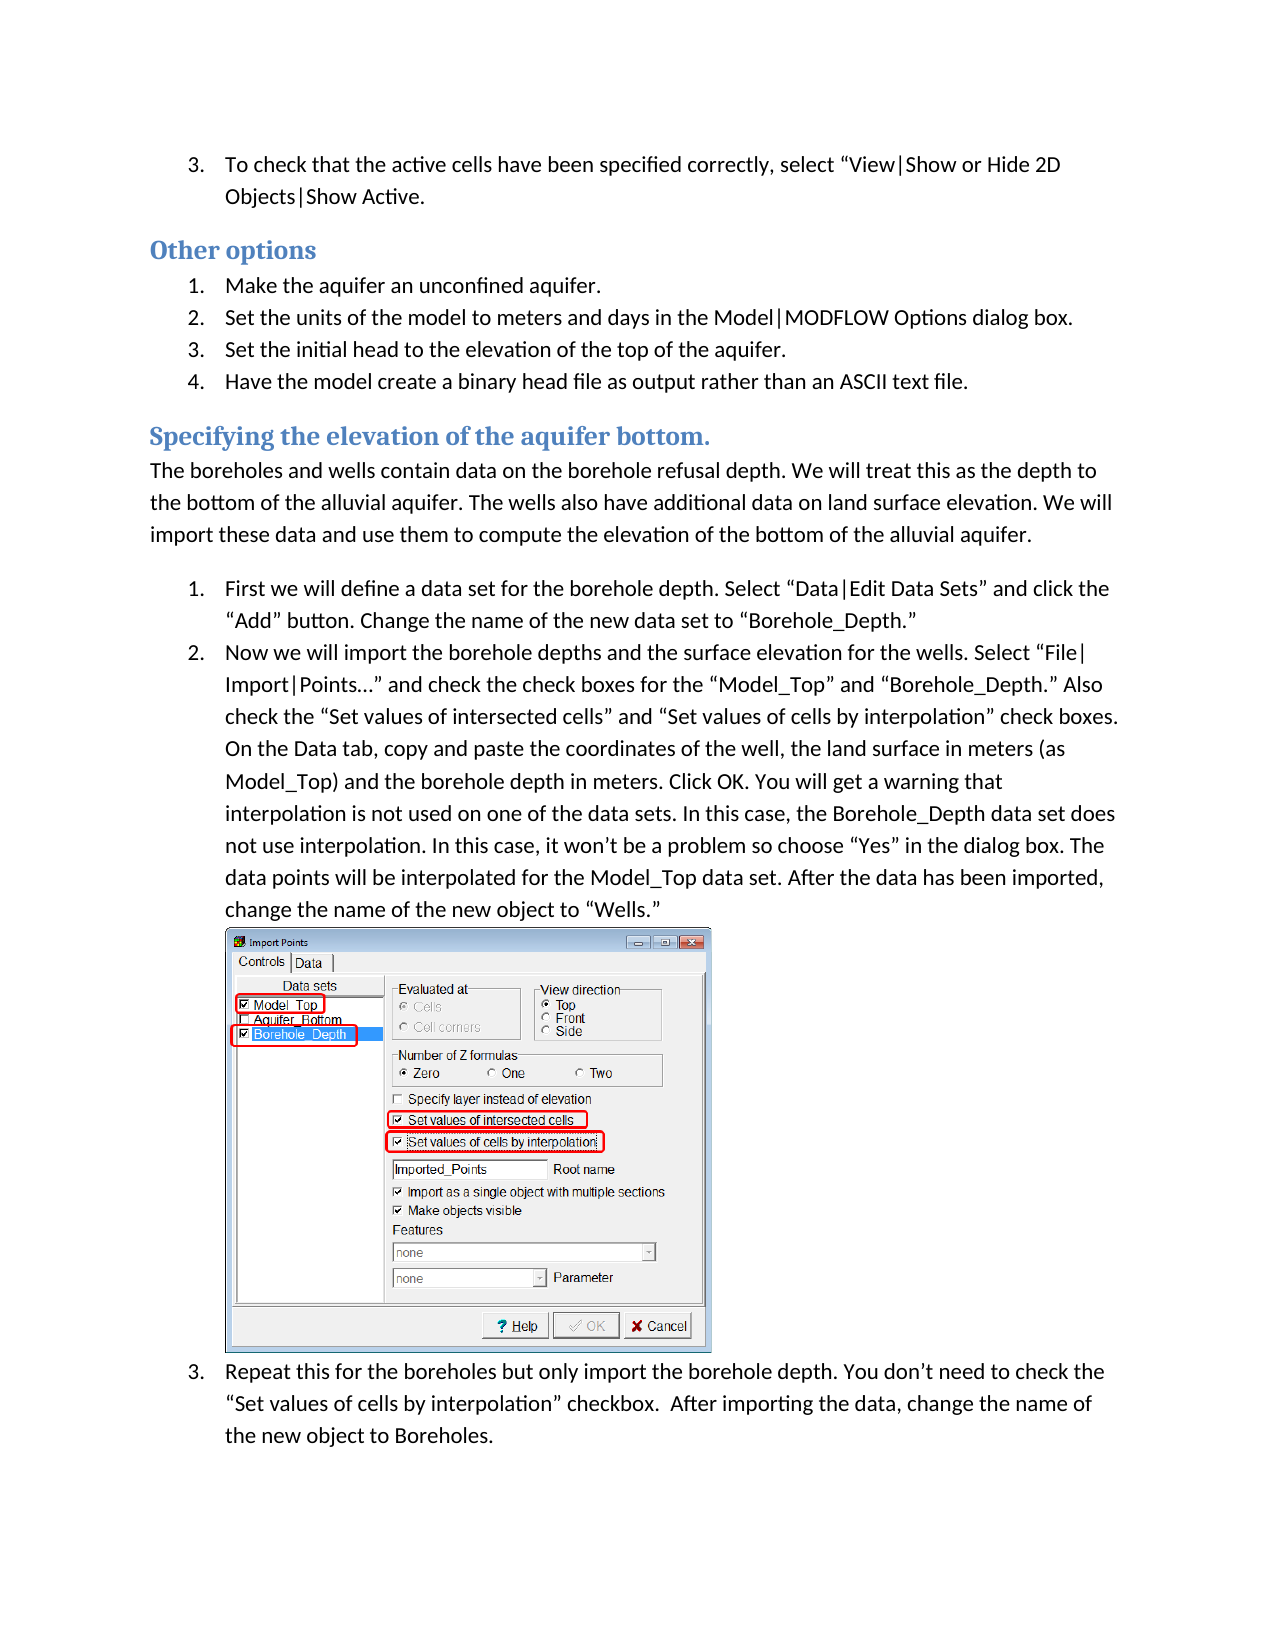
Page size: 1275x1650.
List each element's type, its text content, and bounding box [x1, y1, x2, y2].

list Make the aquifer an unconfined aquifer. [187, 271, 1125, 299]
list First we will define a data set for the borehole depth. Select “Data|Edit Data Sets” and click the “Add” button. Change the name of the new data set to “Borehole_Depth.” [187, 574, 1125, 634]
list Set the initial head to the elevation of the top of the aquifer. [187, 335, 1125, 363]
list Have the model create a binary head file as output rather than an ASCII text file. [187, 367, 1125, 396]
list Repeat this for the boreholes but only import the borehole depth. You don’t need to check the “Set values of cells by interpolation” checkbox. After importing the data, change the name of the new object to Boreholes. [187, 1357, 1125, 1449]
subtitle Specifying the elevation of the aquifer bottom. [150, 421, 1125, 452]
picture [225, 927, 712, 1353]
list Set the units of the model to meters and days in the Model|MODFLOW Options dialog box. [187, 303, 1125, 331]
text The boreholes and wells contain data on the borehole refusal depth. We will treat this as the depth to the bottom of the alluvial aquifer. The wells also have additional data on land surface elevation. We will import these data and use them to compute the elevation of the bottom of the alluvial aquifer. [150, 456, 1125, 549]
list To check that the active cells have been specified correctly, select “View|Show or Hide 2D Objects|Show Active. [187, 150, 1125, 210]
subtitle Other options [150, 235, 1125, 266]
